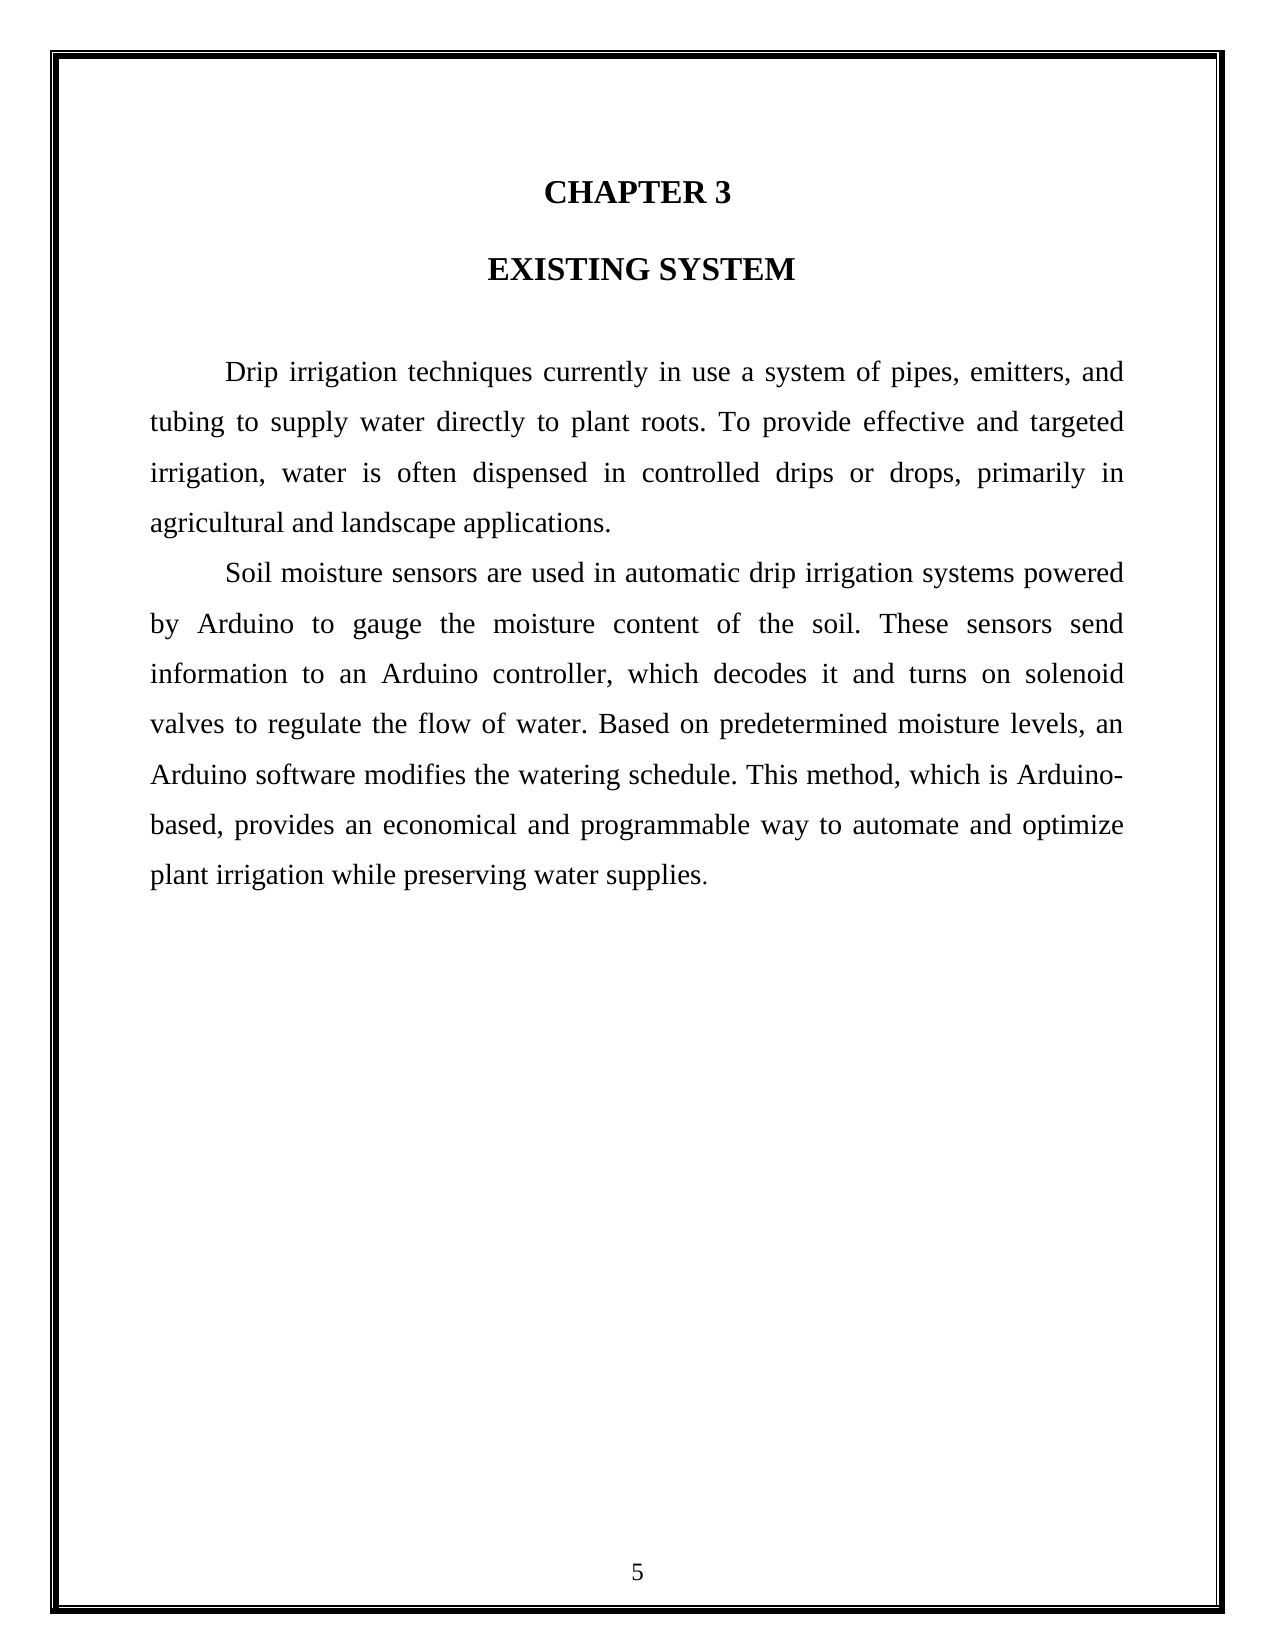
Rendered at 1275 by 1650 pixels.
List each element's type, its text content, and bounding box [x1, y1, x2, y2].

text Soil moisture sensors are used in automatic drip irrigation systems powered by Arduino to gauge the moisture content of the soil. These sensors send information to an Arduino controller, which decodes it and turns on solenoid valves to regulate the flow of water. Based on predetermined moisture levels, an Arduino software modifies the watering schedule. This method, which is Arduino-based, provides an economical and programmable way to automate and optimize plant irrigation while preserving water supplies. [150, 556, 1125, 891]
text Drip irrigation techniques currently in use a system of pipes, emitters, and tubing to supply water directly to plant roots. To provide effective and targeted irrigation, water is often dispensed in controlled drips or drops, primarily in agricultural and landscape applications. [150, 354, 1125, 539]
title CHAPTER 3 [150, 172, 1125, 211]
title EXISTING SYSTEM [150, 249, 1125, 287]
